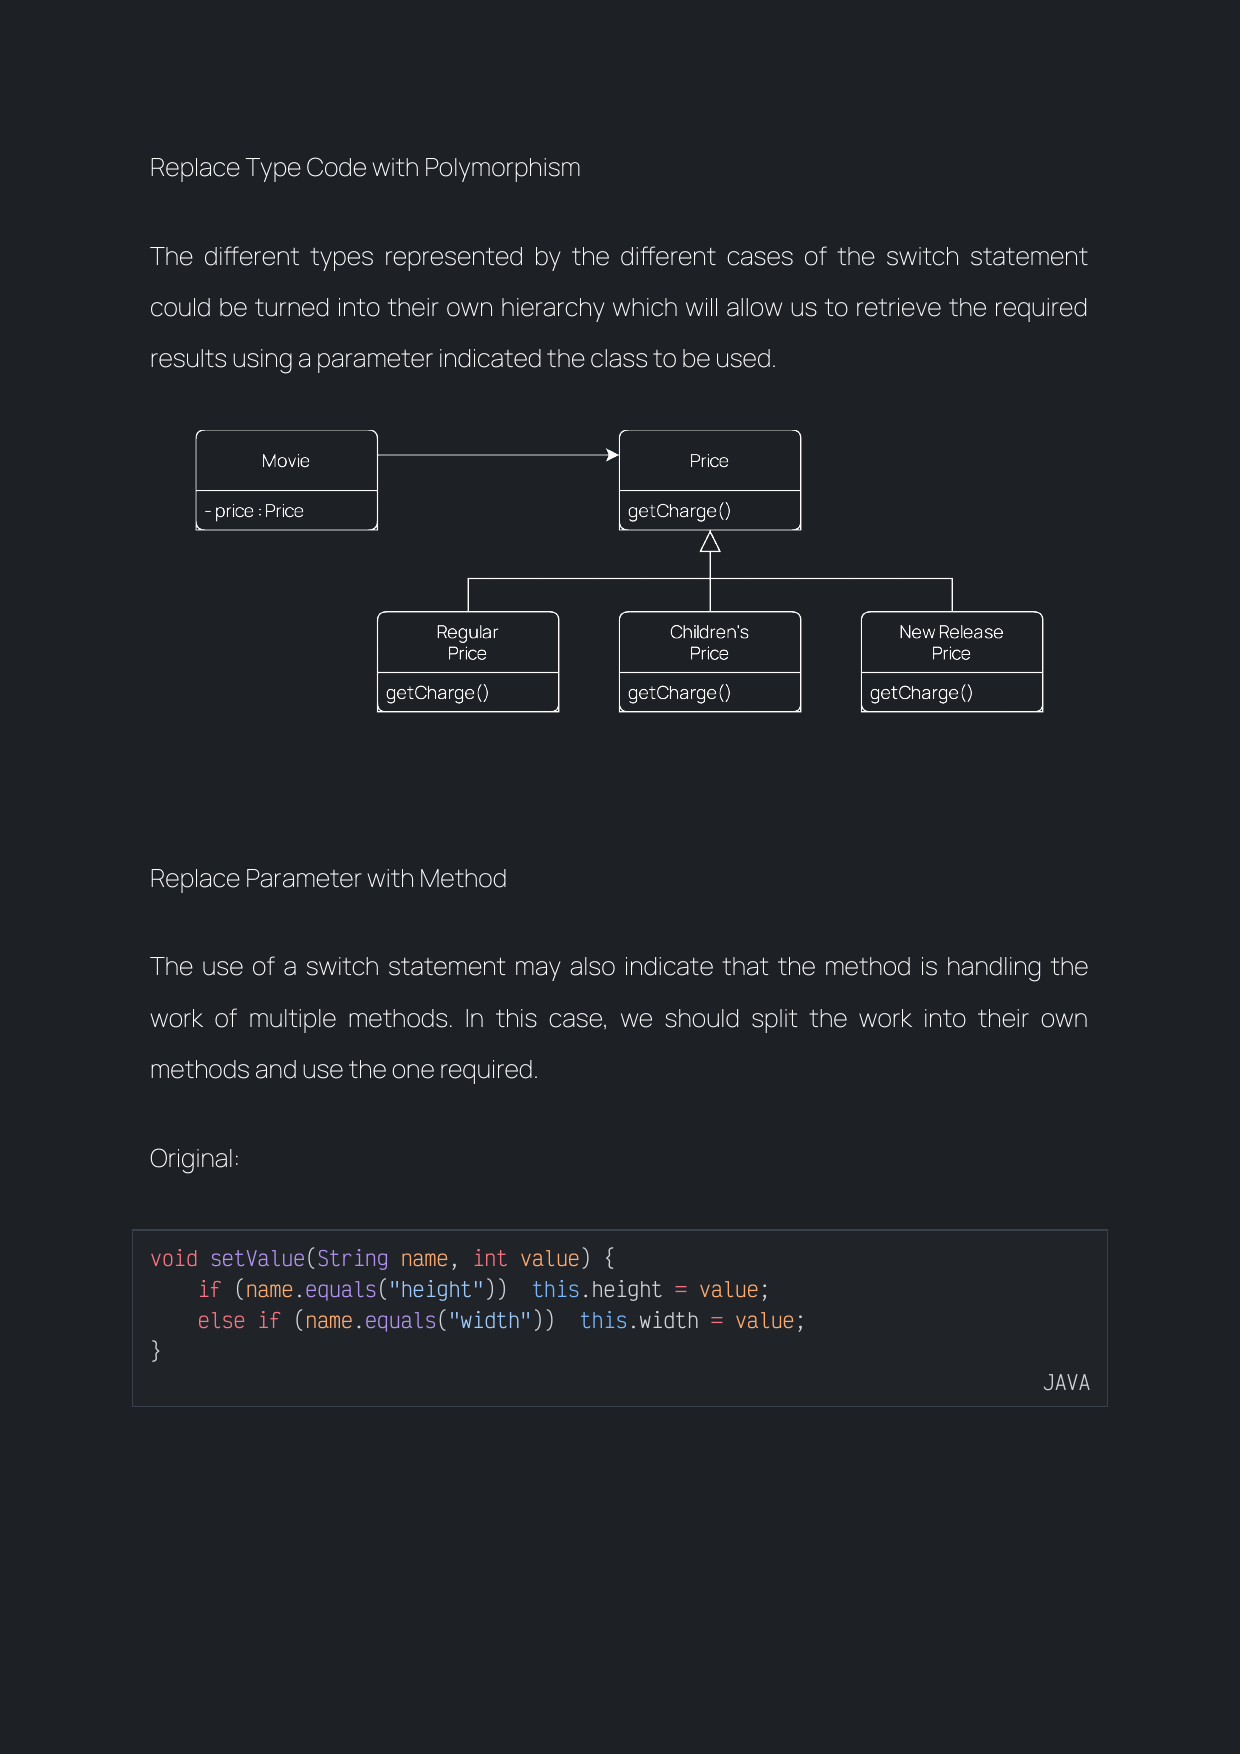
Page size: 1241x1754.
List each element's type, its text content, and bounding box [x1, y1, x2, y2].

text The use of a switch statement may also indicate that the method is handling the work of multiple methods. In this case, we should split the work into their own methods and use the one required. [150, 949, 1090, 1086]
picture [195, 430, 1045, 717]
text JAVA [133, 1352, 1107, 1406]
text The different types represented by the different cases of the switch statement could be turned into their own hierarchy which will allow us to retrieve the required results using a parameter indicated the class to be used. [150, 239, 1090, 375]
text void setValue(String name, int value) { if (name.equals("height")) this.height = value; else if (name.equals("width")) this.width = value; } [133, 1231, 1107, 1352]
text Original: [150, 1140, 1090, 1174]
subtitle Replace Type Code with Polymorphism [150, 150, 1090, 184]
subtitle Replace Parameter with Method [150, 860, 1090, 894]
